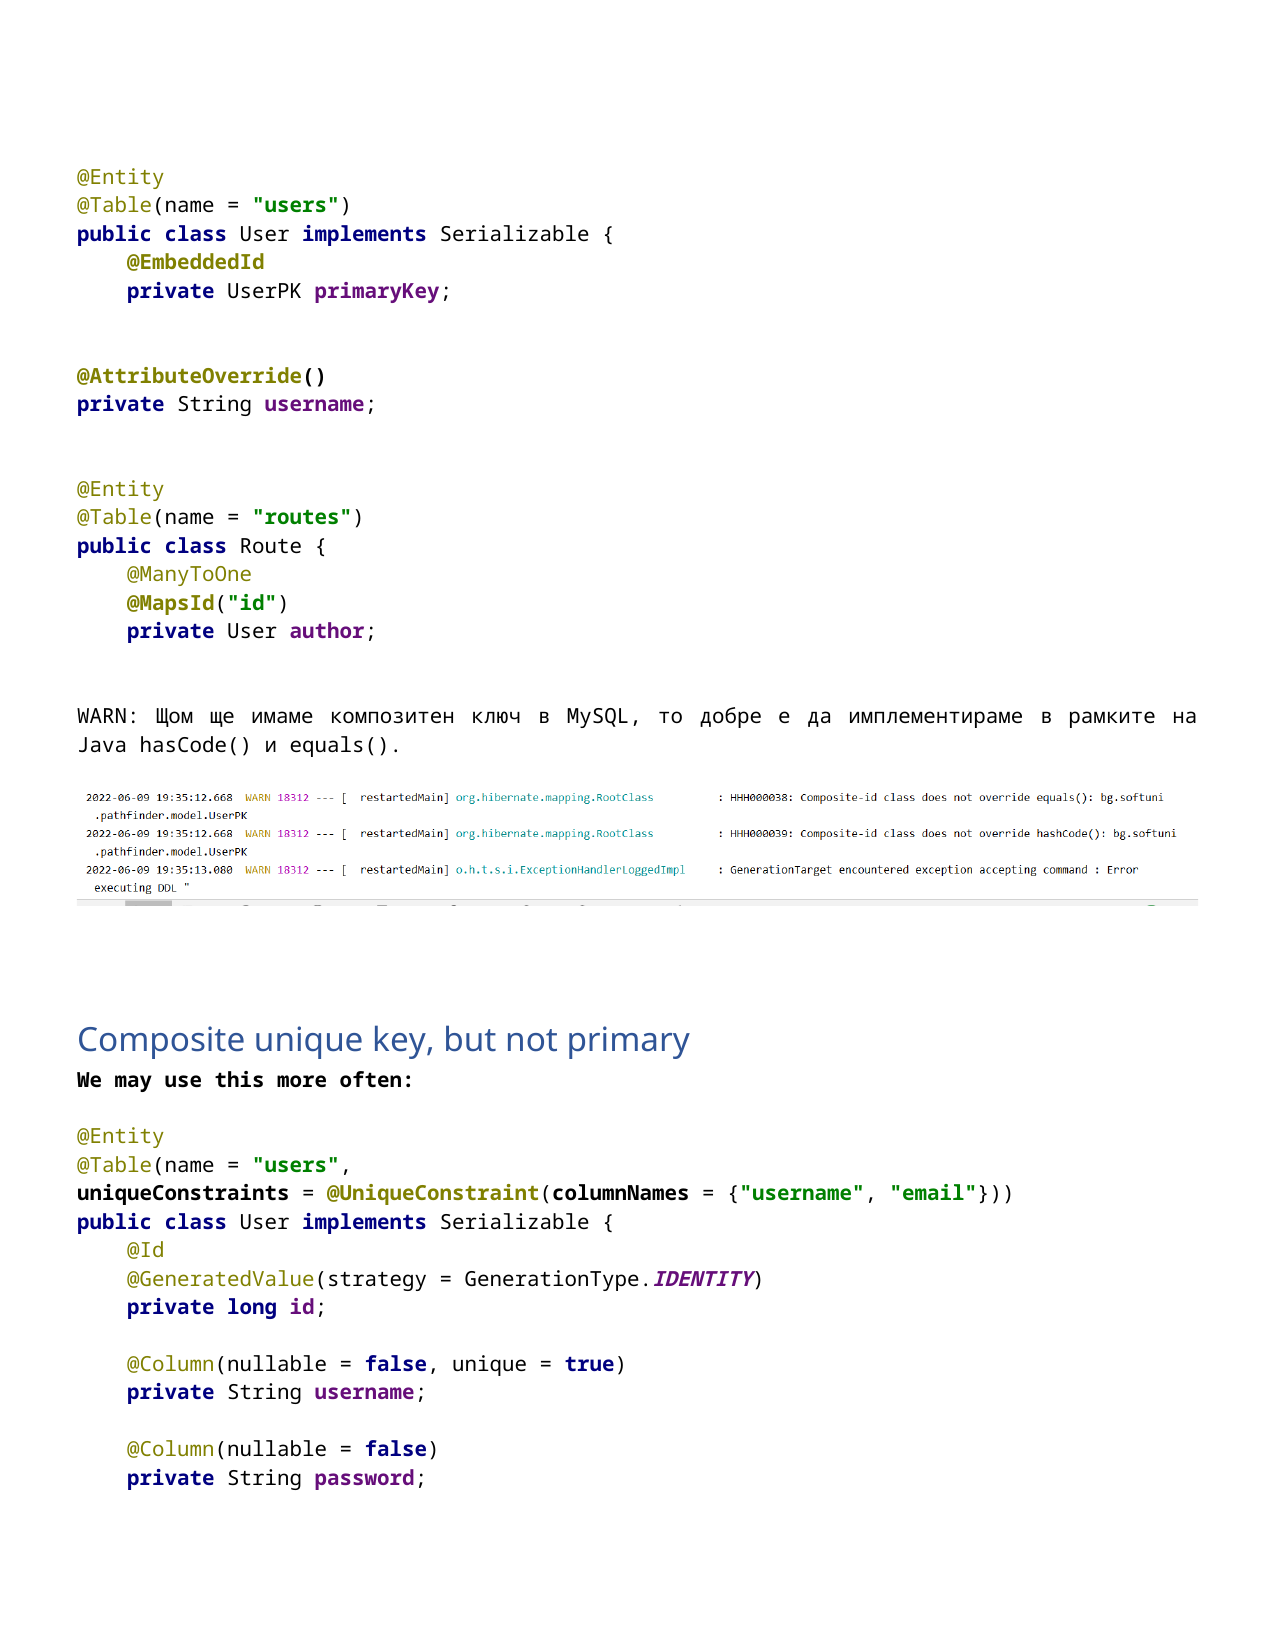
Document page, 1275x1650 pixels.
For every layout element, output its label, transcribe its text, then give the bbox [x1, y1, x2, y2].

text @Entity @Table(name = "routes") public class Route { @ManyToOne @MapsId("id") private User author; [77, 474, 1198, 645]
text @AttributeOverride() [77, 361, 1198, 389]
text WARN: Щом ще имаме композитен ключ в MySQL, то добре е да имплементираме в рамките на Java hasCode() и equals(). [77, 702, 1198, 758]
text private String username; [77, 389, 1198, 418]
picture [76, 786, 1199, 906]
subtitle Composite unique key, but not primary [77, 1016, 1198, 1061]
text We may use this more often: [77, 1065, 1198, 1093]
text @Entity @Table(name = "users") public class User implements Serializable { @EmbeddedId private UserPK primaryKey; [77, 162, 1198, 304]
text @Entity @Table(name = "users", [77, 1122, 1198, 1178]
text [77, 1178, 1198, 1491]
